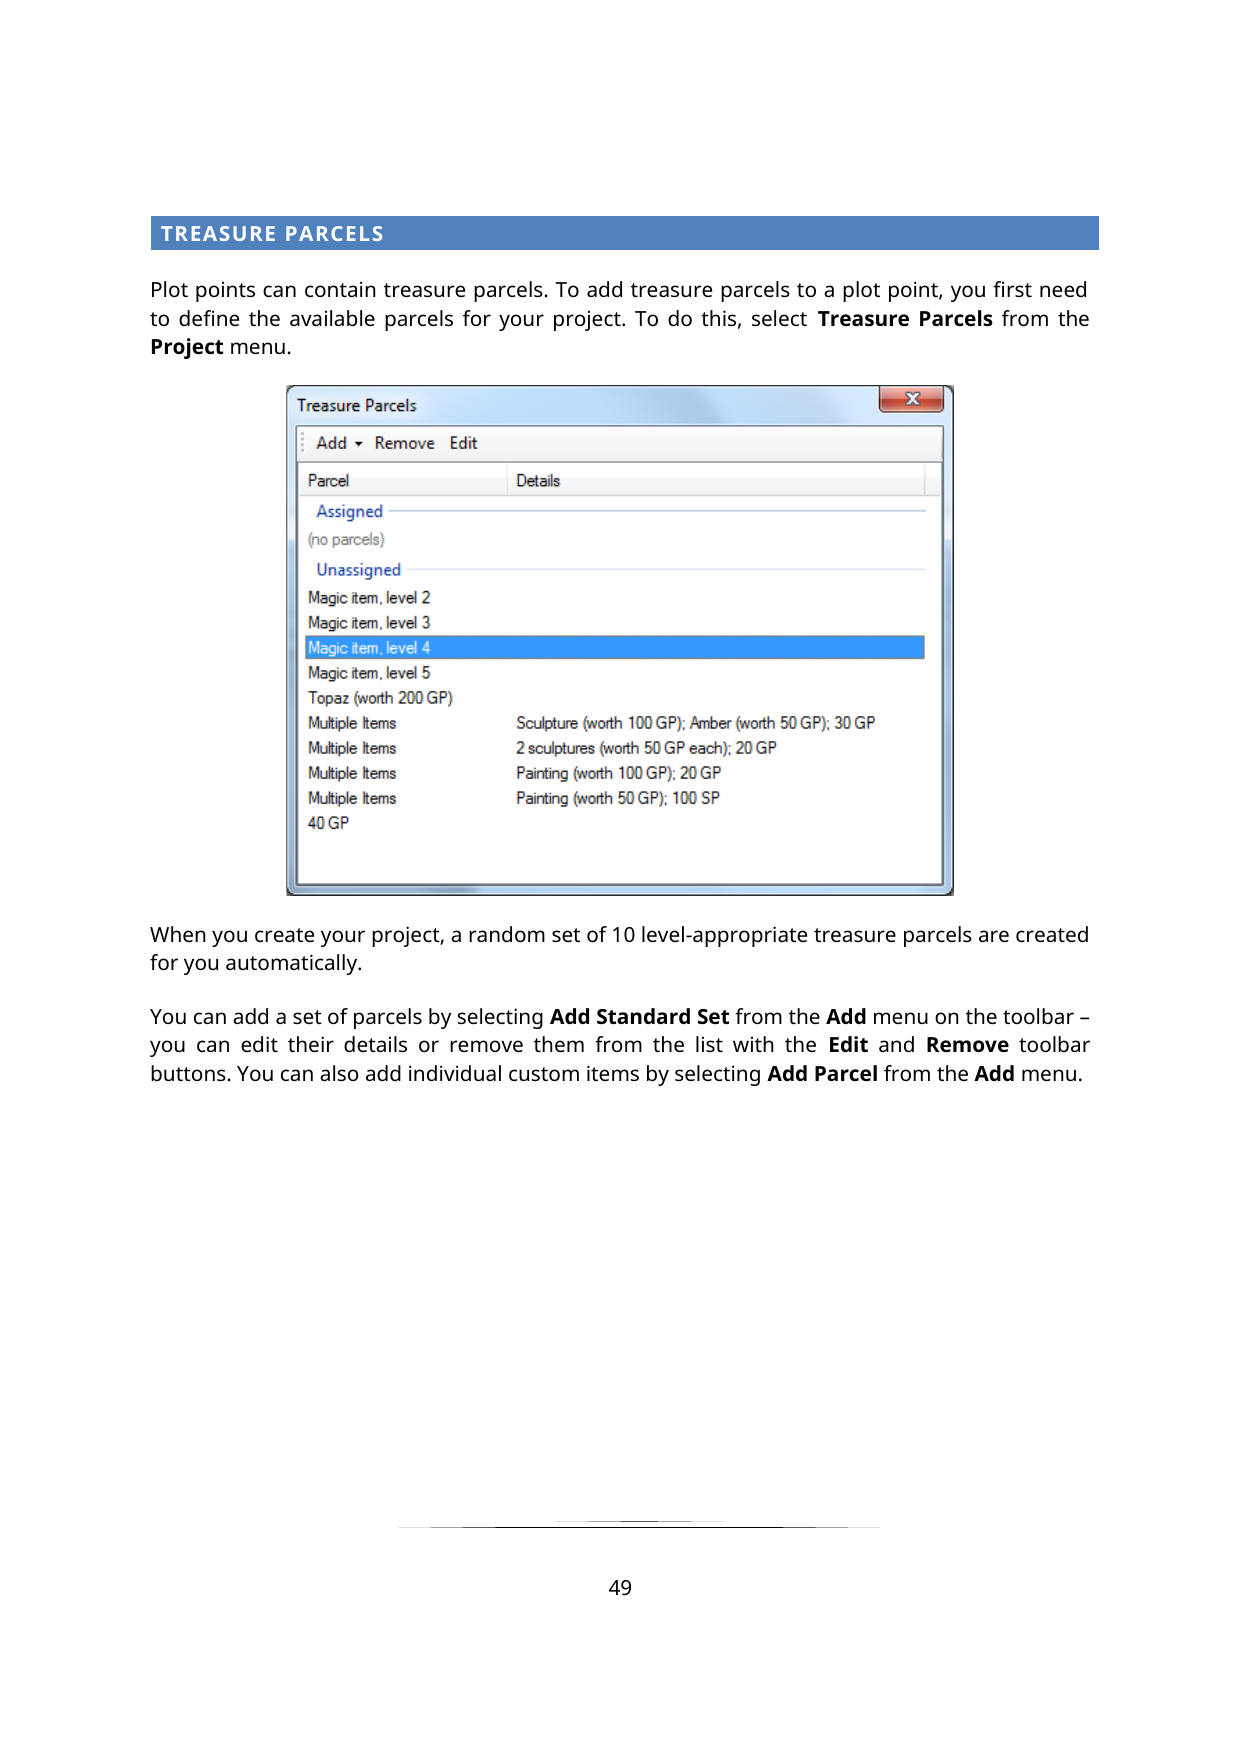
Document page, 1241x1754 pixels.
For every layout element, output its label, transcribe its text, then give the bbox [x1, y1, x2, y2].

text Plot points can contain treasure parcels. To add treasure parcels to a plot point, you first need to define the available parcels for your project. To do this, select Treasure Parcels from the Project menu. [150, 275, 1090, 361]
picture [286, 385, 954, 896]
subtitle Treasure Parcels [152, 217, 1098, 249]
text When you create your project, a random set of 10 level-appropriate treasure parcels are created for you automatically. [150, 920, 1090, 977]
text You can add a set of parcels by selecting Add Standard Set from the Add menu on the toolbar – you can edit their details or remove them from the list with the Edit and Remove toolbar buttons. You can also add individual custom items by selecting Add Parcel from the Add menu. [150, 1002, 1090, 1087]
